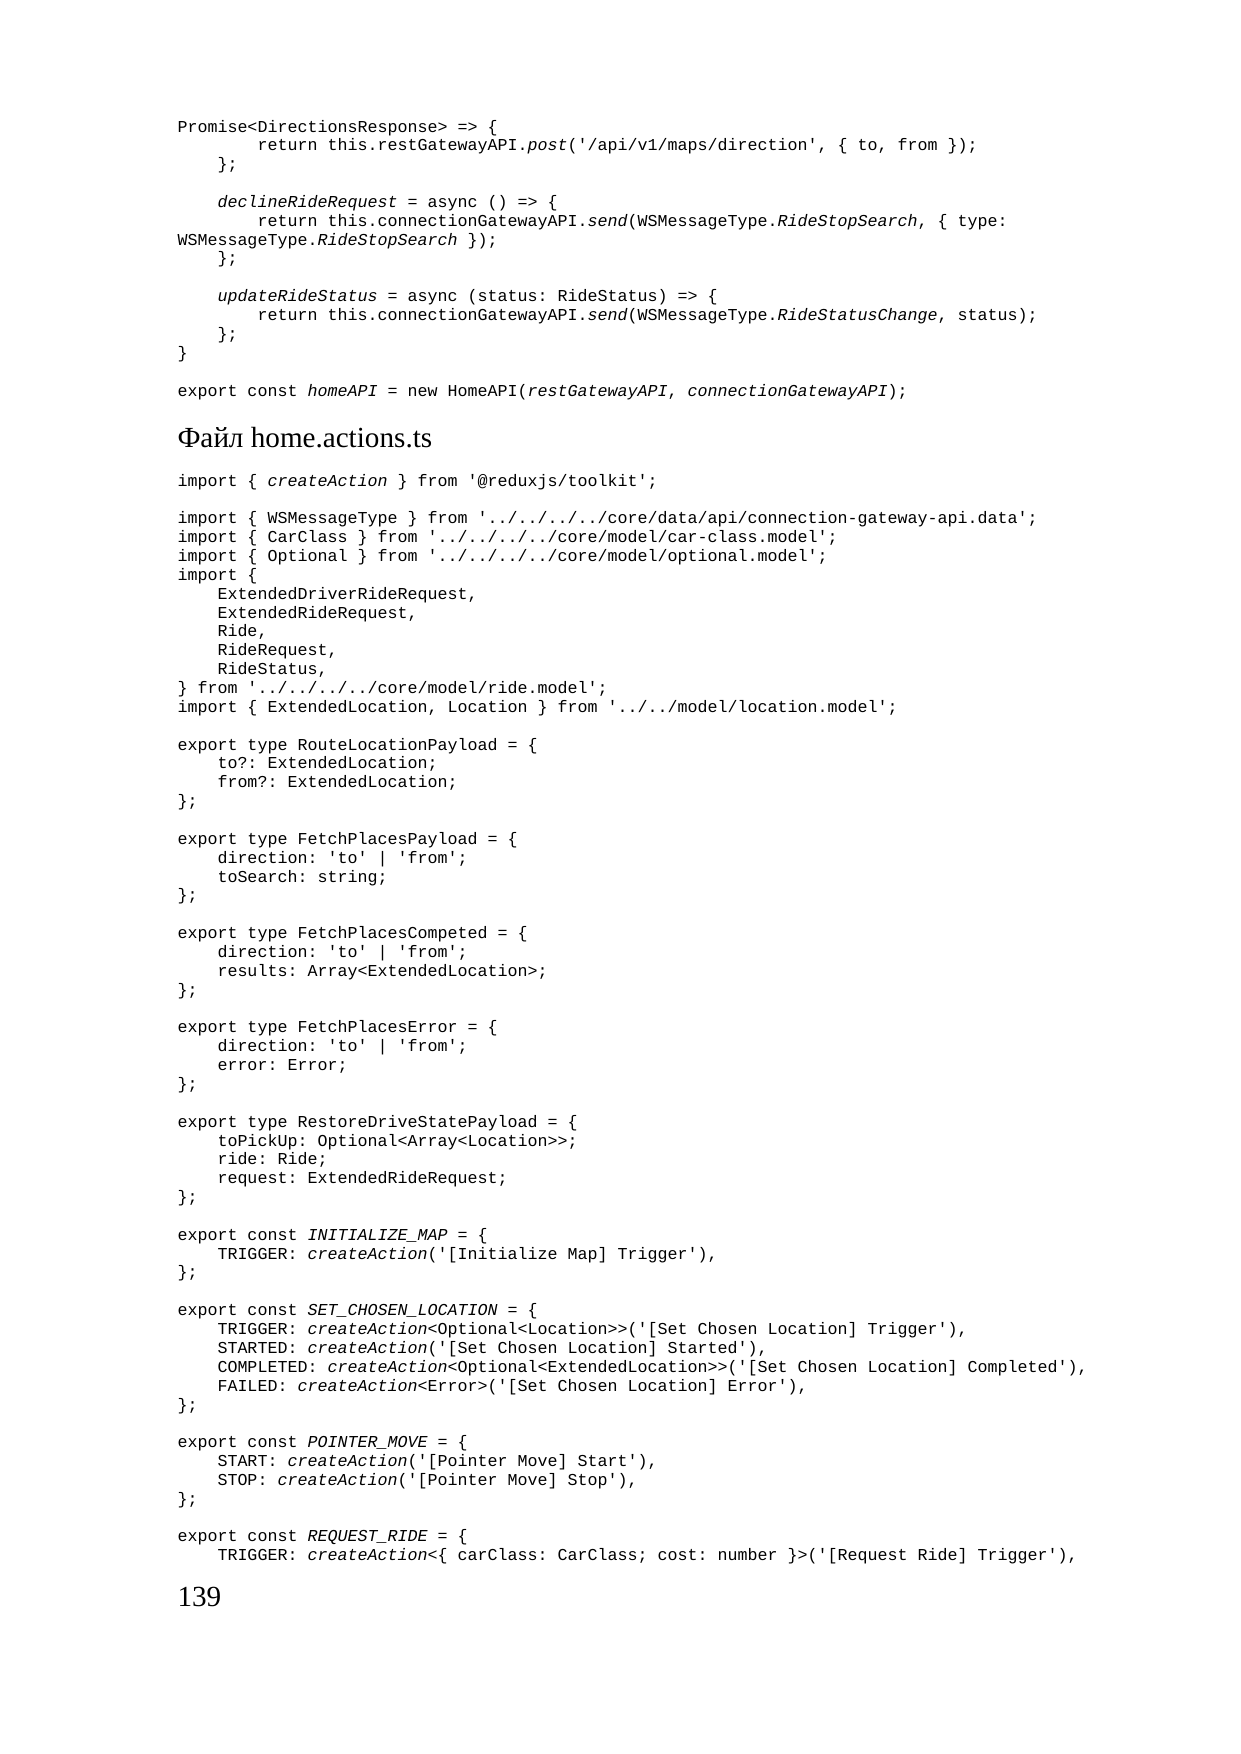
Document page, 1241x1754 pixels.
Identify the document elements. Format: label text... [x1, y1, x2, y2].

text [177, 118, 1152, 401]
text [177, 472, 1152, 1566]
text Файл home.actions.ts [177, 420, 1152, 453]
